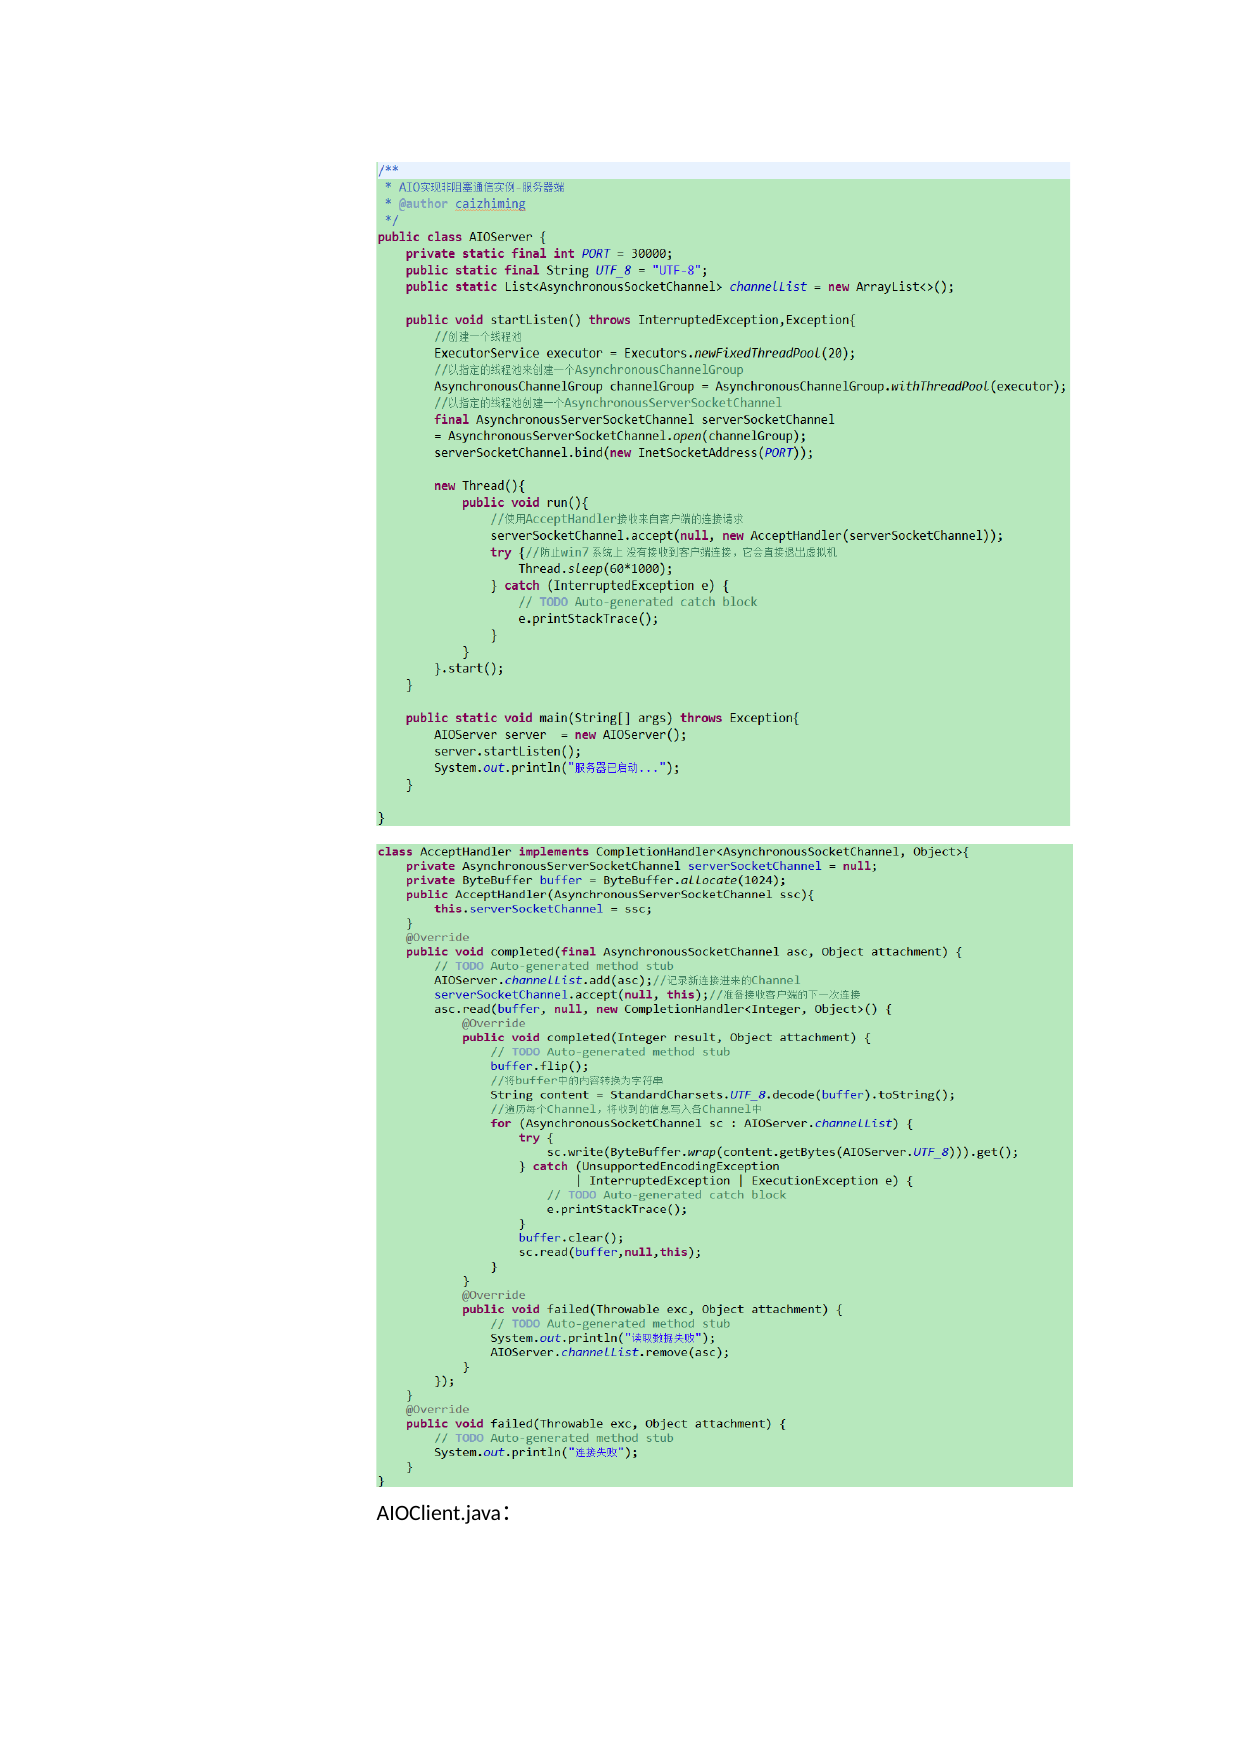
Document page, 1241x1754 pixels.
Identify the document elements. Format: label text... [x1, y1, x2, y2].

picture [376, 844, 1073, 1487]
list AIOClient.java： [376, 1494, 1053, 1527]
picture [376, 162, 1071, 826]
